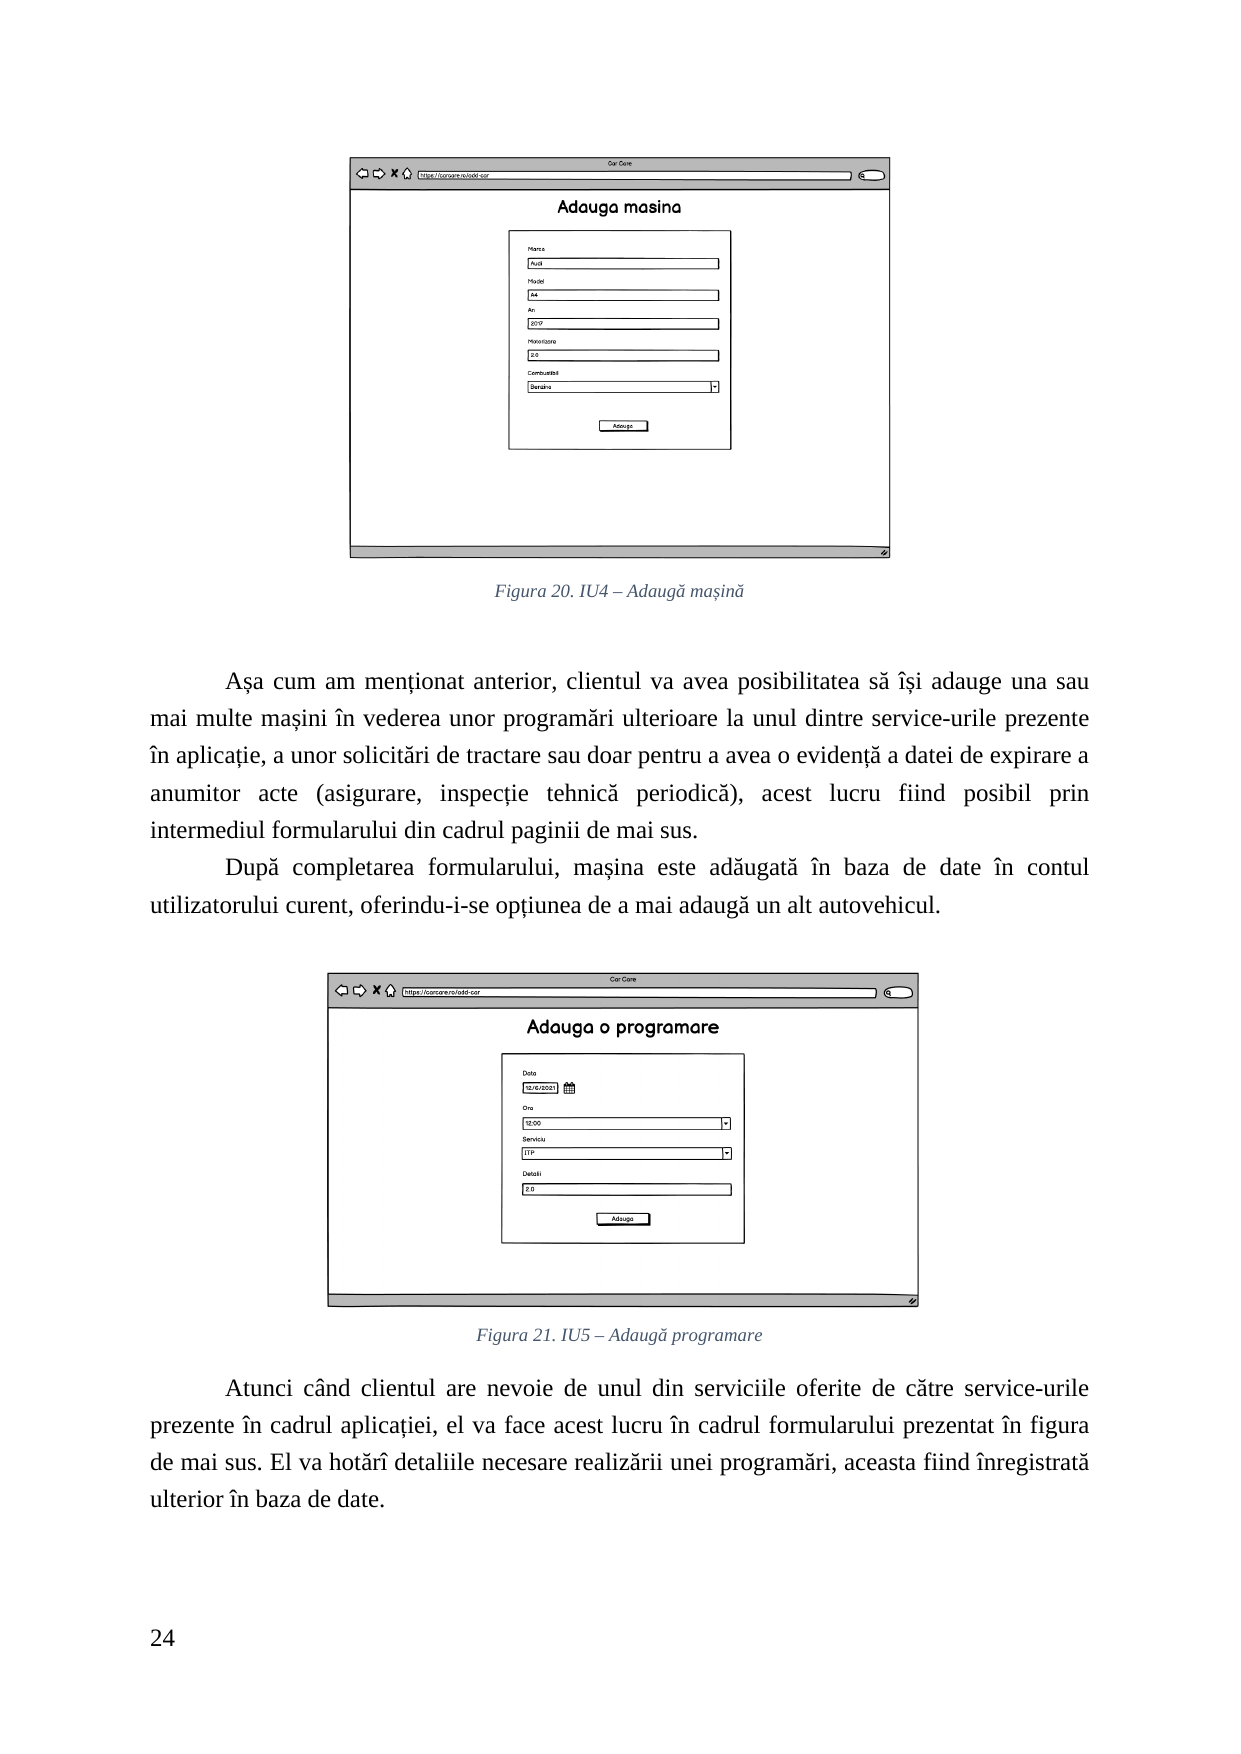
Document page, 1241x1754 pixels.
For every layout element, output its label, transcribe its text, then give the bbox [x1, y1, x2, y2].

picture [334, 150, 907, 572]
text Atunci când clientul are nevoie de unul din serviciile oferite de către service-urile prezente în cadrul aplicației, el va face acest lucru în cadrul formularului prezentat în figura de mai sus. El va hotărî detaliile necesare realizării unei programări, aceasta fiind înregistrată ulterior în baza de date. [150, 1373, 1090, 1513]
picture [304, 964, 937, 1316]
text Așa cum am menționat anterior, clientul va avea posibilitatea să își adauge una sau mai multe mașini în vederea unor programări ulterioare la unul dintre service-urile prezente în aplicație, a unor solicitări de tractare sau doar pentru a avea o evidență a datei de expirare a anumitor acte (asigurare, inspecție tehnică periodică), acest lucru fiind posibil prin intermediul formularului din cadrul paginii de mai sus. [150, 666, 1090, 844]
text Figura 21. IU5 – Adaugă programare [150, 1324, 1090, 1345]
text Figura 20. IU4 – Adaugă mașină [150, 580, 1090, 601]
text După completarea formularului, mașina este adăugată în baza de date în contul utilizatorului curent, oferindu-i-se opțiunea de a mai adaugă un alt autovehicul. [150, 852, 1090, 918]
